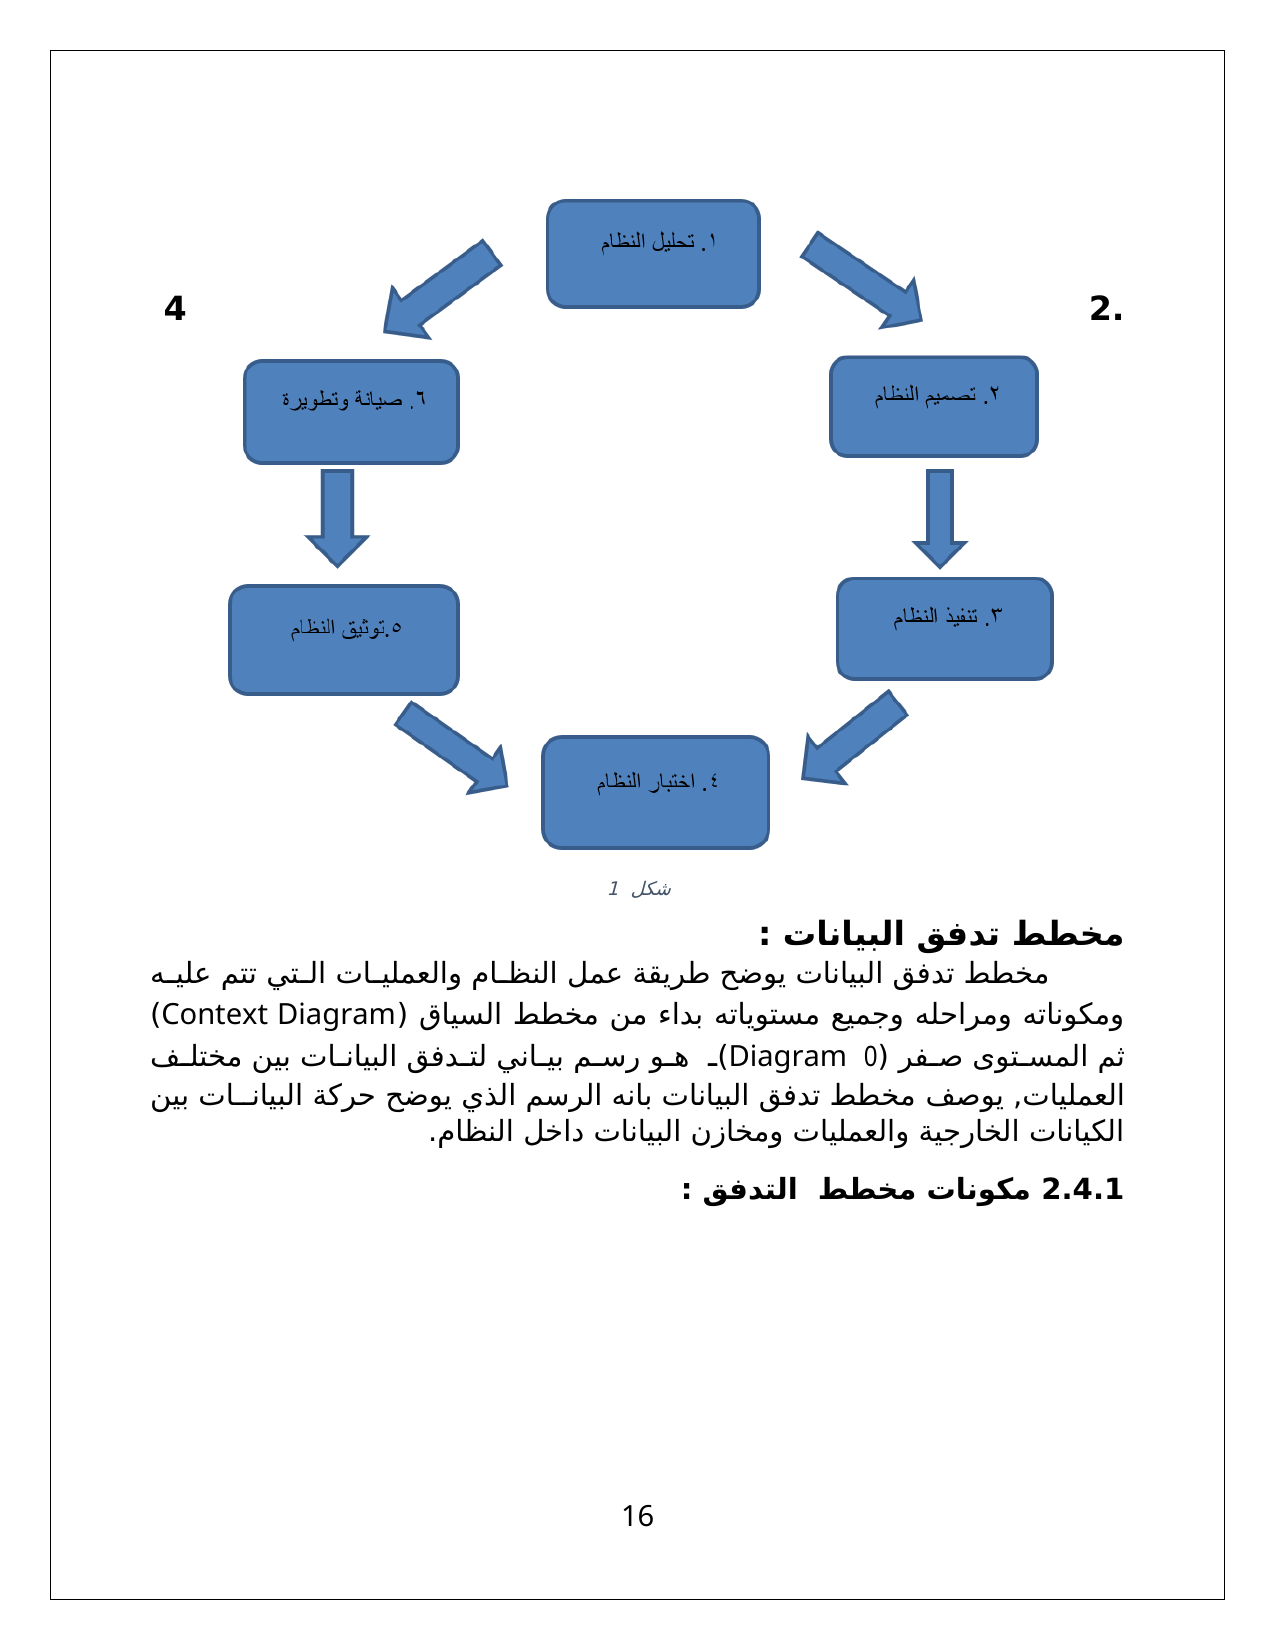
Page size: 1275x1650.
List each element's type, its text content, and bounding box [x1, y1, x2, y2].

subtitle 2.4 مخطط تدفق البيانات : [150, 290, 1124, 953]
subtitle 2.4.1 مكونات مخطط التدفق : [150, 1172, 1124, 1206]
text مخطط تدفق البيانات يوضح طريقة عمل النظام والعمليات التي تتم عليه ومكوناته ومراحله وجميع مستوياته بداء من مخطط السياق (Context Diagram) ثم المستوى صفر (Diagram 0) هو رسم بياني لتدفق البيانات بين مختلف العمليات, يوصف مخطط تدفق البيانات بانه الرسم الذي يوضح حركة البيانات بين الكيانات الخارجية والعمليات ومخازن البيانات داخل النظام. [150, 956, 1125, 1148]
